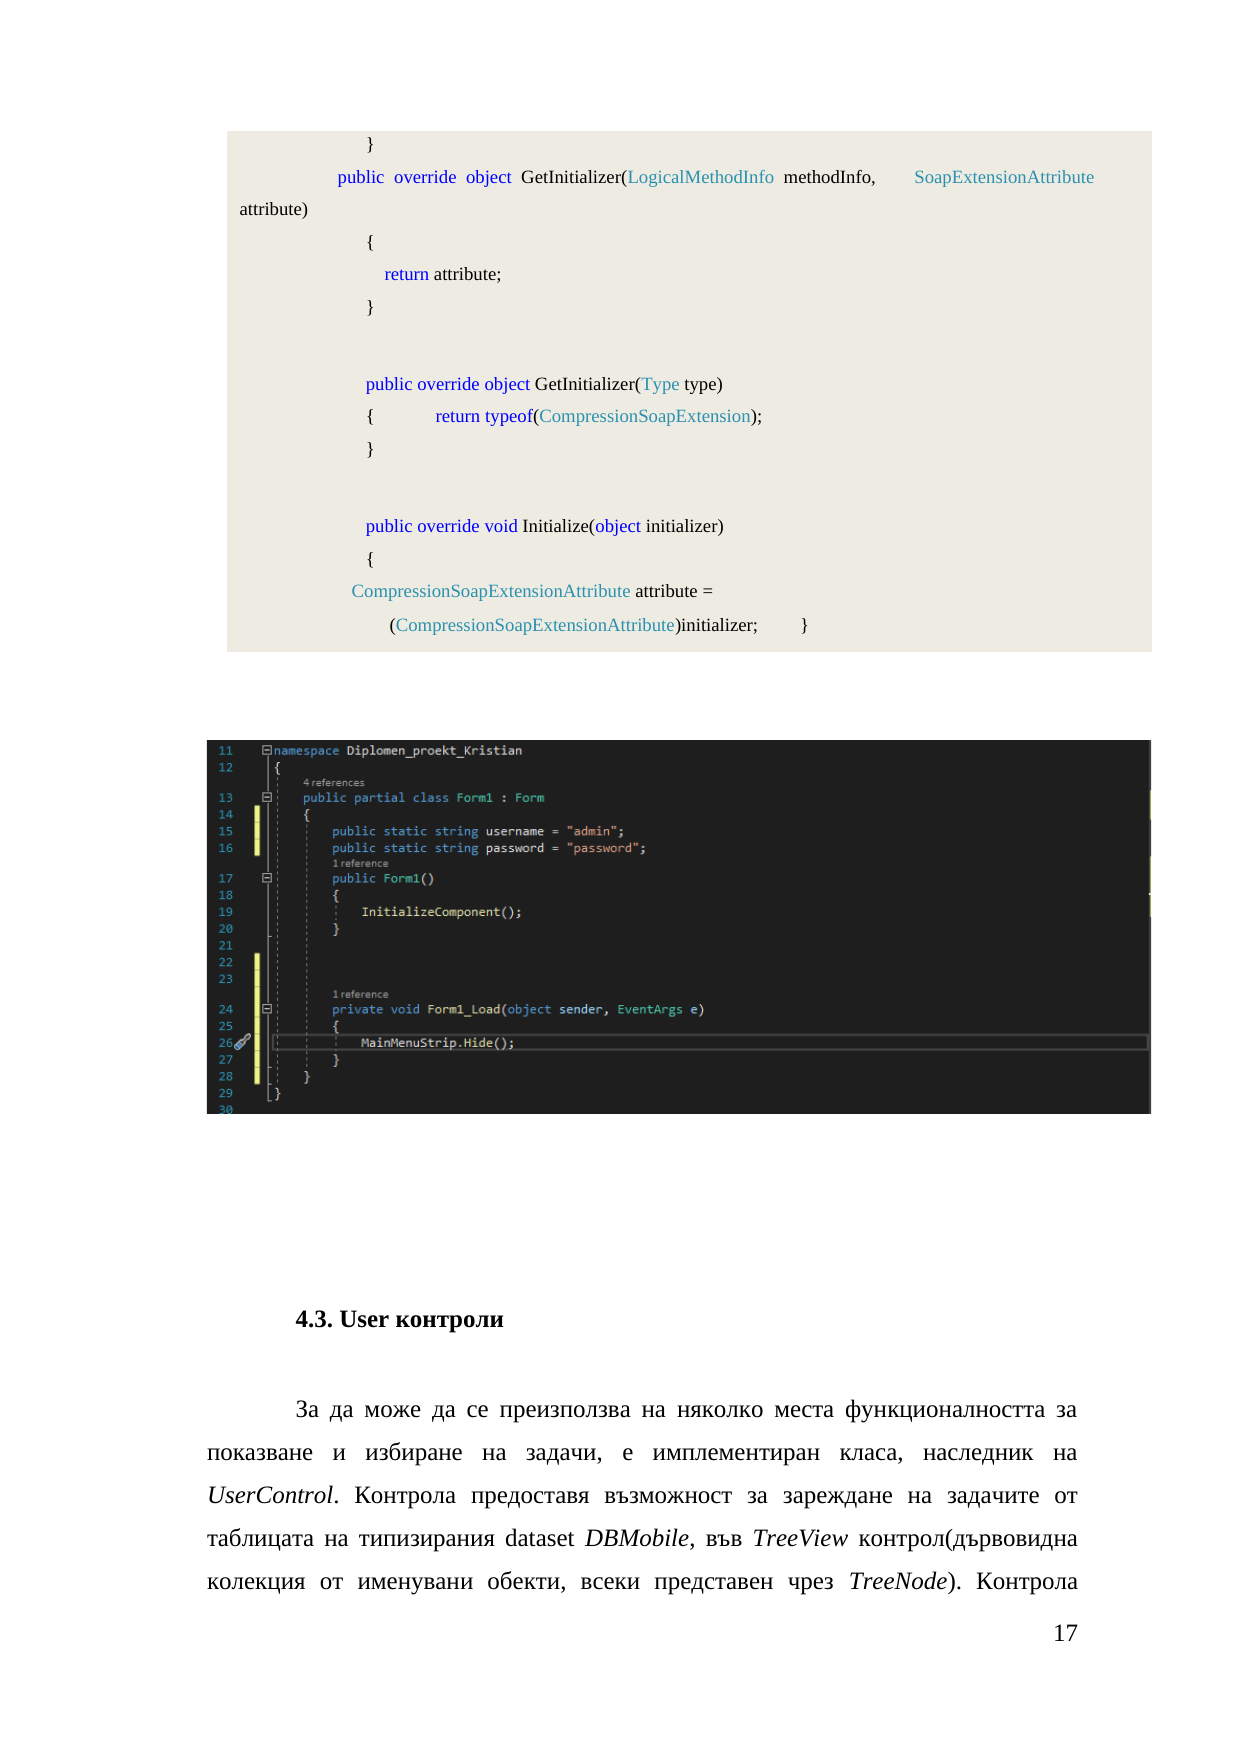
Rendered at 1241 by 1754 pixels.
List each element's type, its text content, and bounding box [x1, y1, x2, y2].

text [207, 1394, 1078, 1595]
picture [206, 740, 1152, 1114]
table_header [229, 133, 1150, 651]
subtitle 4.3. User контроли [295, 1304, 1152, 1333]
